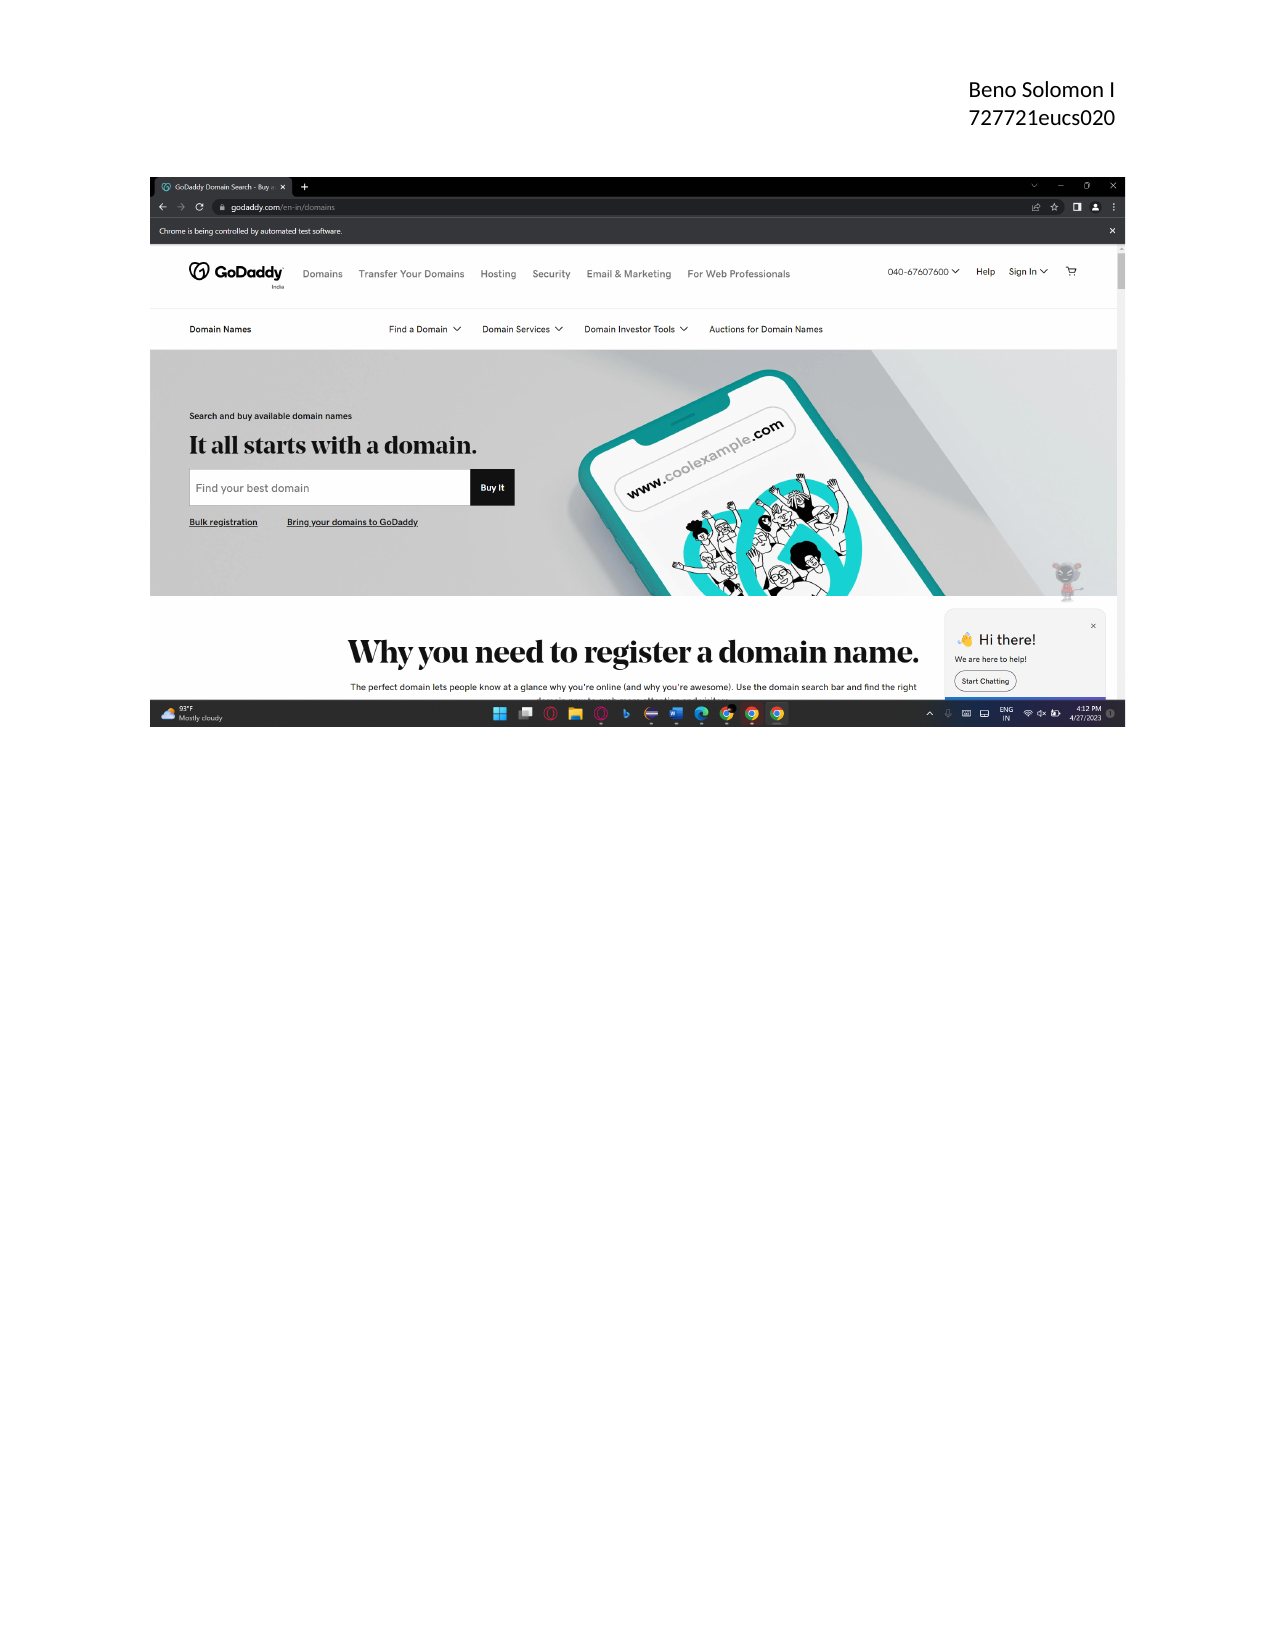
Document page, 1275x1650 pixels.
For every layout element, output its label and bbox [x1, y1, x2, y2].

picture [150, 177, 1125, 727]
